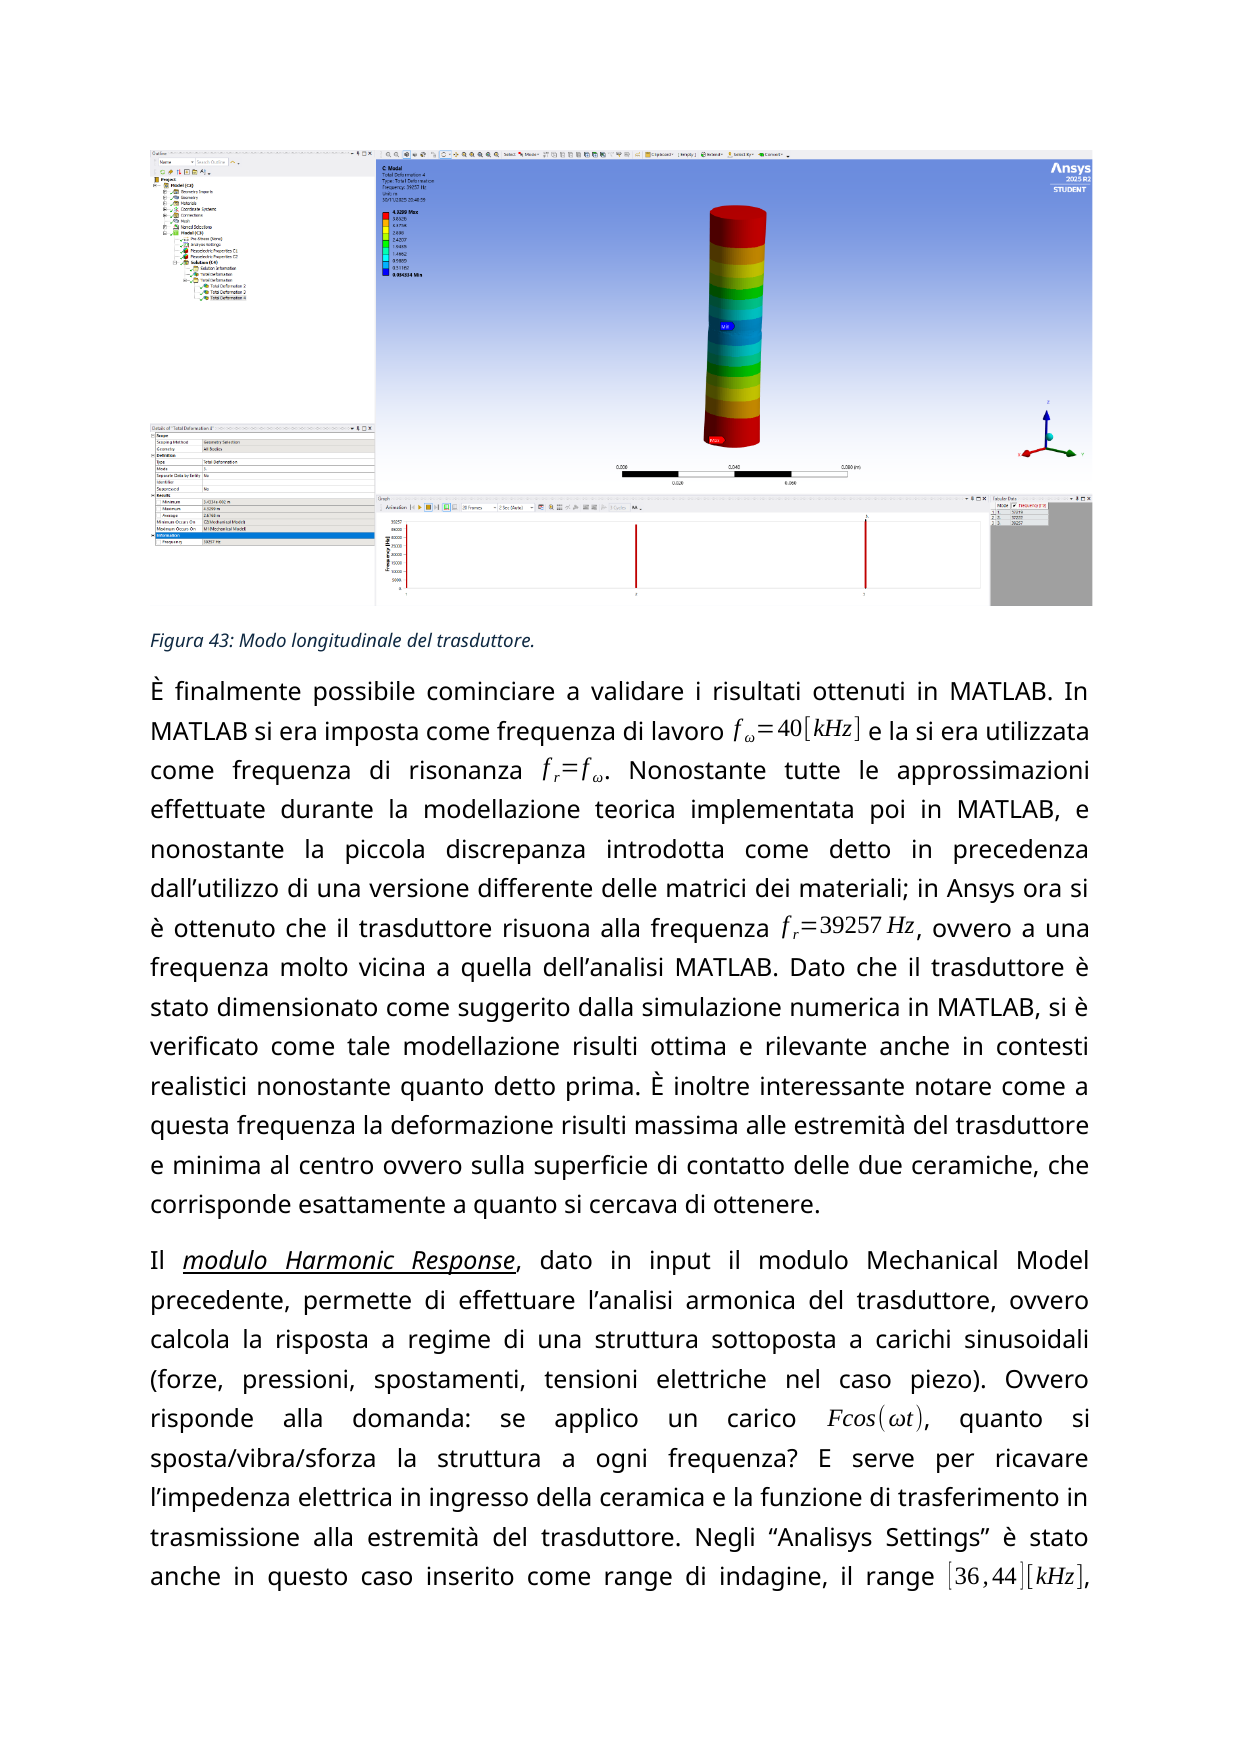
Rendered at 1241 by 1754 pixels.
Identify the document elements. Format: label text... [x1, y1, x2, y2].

picture [150, 150, 1093, 606]
text Figura : Modo longitudinale del trasduttore. [150, 627, 1090, 653]
text È finalmente possibile cominciare a validare i risultati ottenuti in MATLAB. In MATLAB si era imposta come frequenza di lavoro e la si era utilizzata come frequenza di risonanza . Nonostante tutte le approssimazioni effettuate durante la modellazione teorica implementata poi in MATLAB, e nonostante la piccola discrepanza introdotta come detto in precedenza dall’utilizzo di una versione differente delle matrici dei materiali; in Ansys ora si è ottenuto che il trasduttore risuona alla frequenza , ovvero a una frequenza molto vicina a quella dell’analisi MATLAB. Dato che il trasduttore è stato dimensionato come suggerito dalla simulazione numerica in MATLAB, si è verificato come tale modellazione risulti ottima e rilevante anche in contesti realistici nonostante quanto detto prima. È inoltre interessante notare come a questa frequenza la deformazione risulti massima alle estremità del trasduttore e minima al centro ovvero sulla superficie di contatto delle due ceramiche, che corrisponde esattamente a quanto si cercava di ottenere. [150, 674, 1090, 1221]
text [150, 1243, 1090, 1593]
